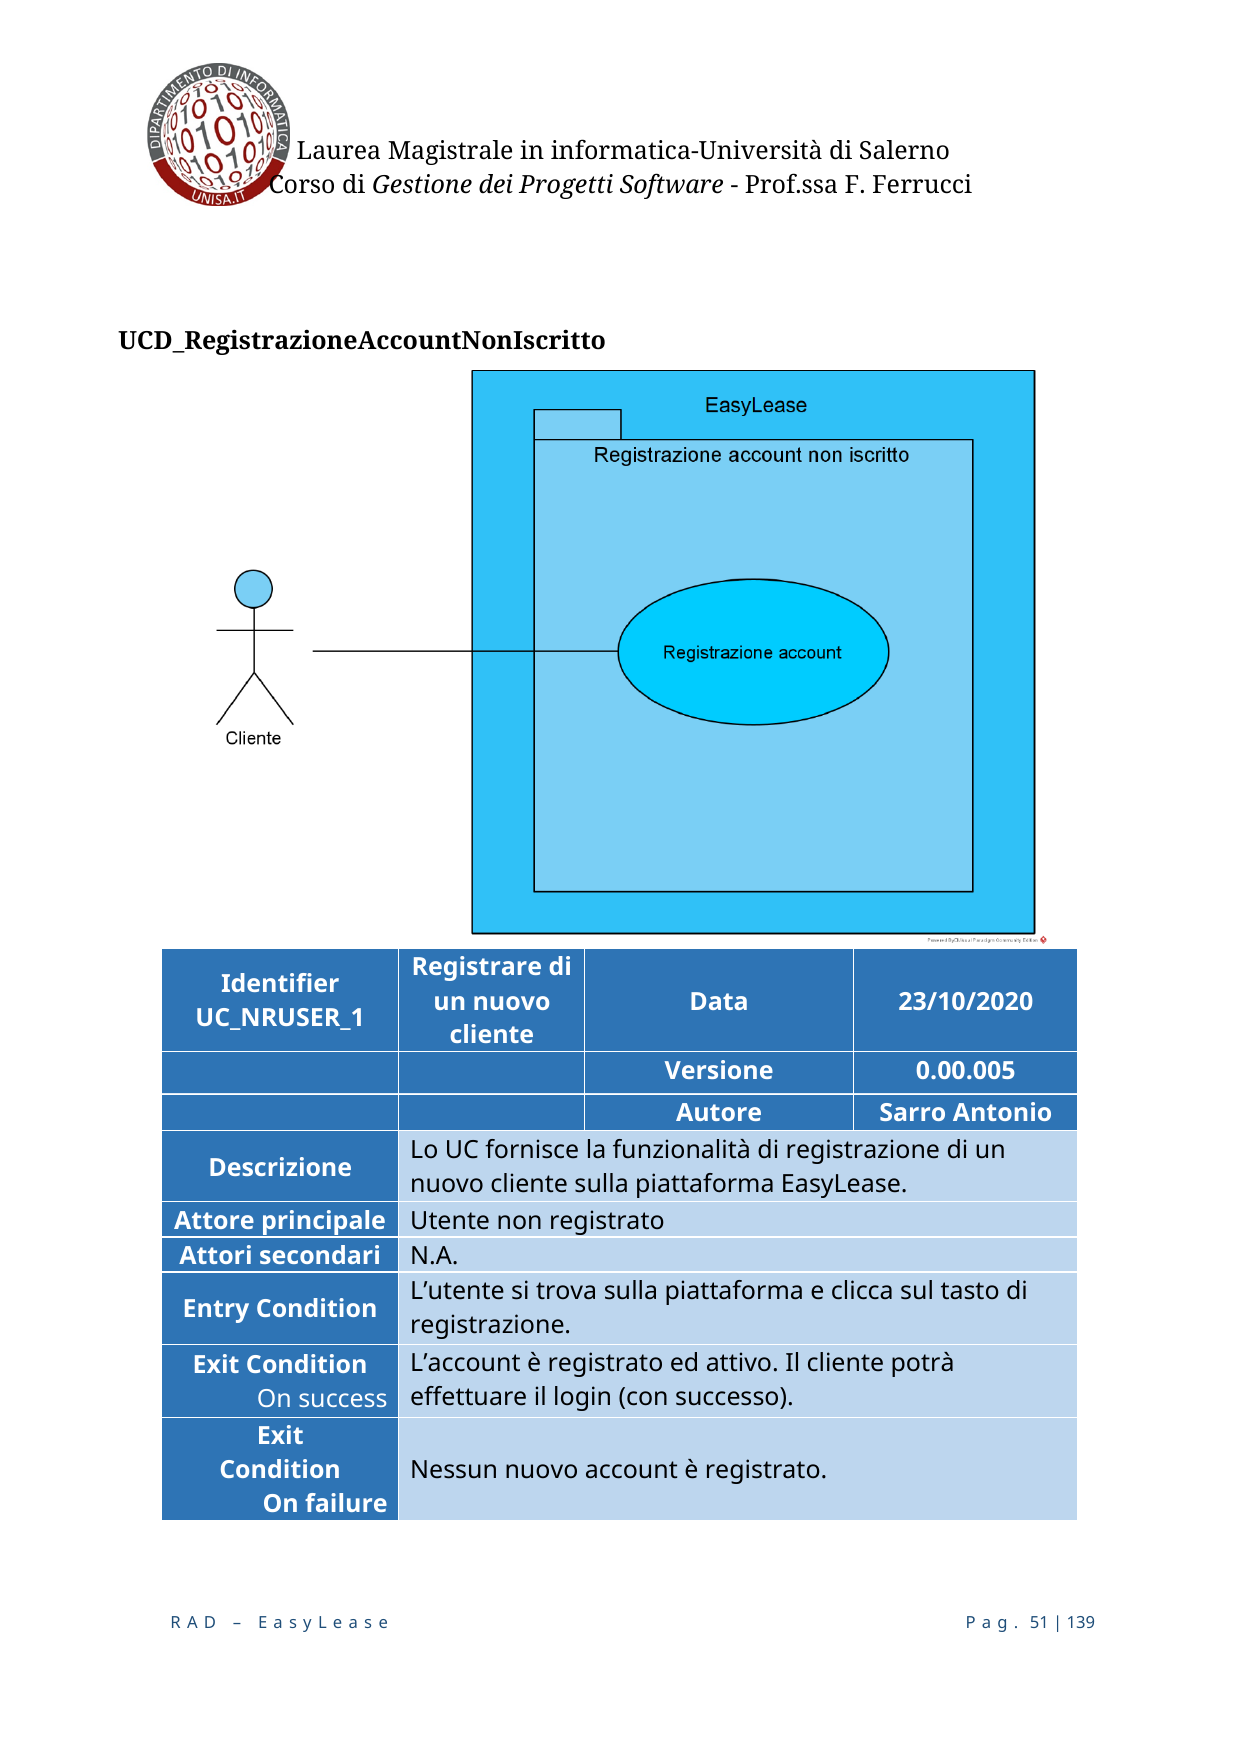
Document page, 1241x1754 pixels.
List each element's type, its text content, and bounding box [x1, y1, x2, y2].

table_cell Descrizione [162, 1131, 398, 1201]
table_cell L’utente si trova sulla piattaforma e clicca sul tasto di registrazione. [399, 1273, 1077, 1344]
table_header Identifier UC_NRUSER_1 [162, 949, 398, 1051]
table_cell Attore principale [162, 1202, 398, 1236]
picture [147, 63, 290, 206]
table_cell Entry Condition [162, 1273, 398, 1344]
table_cell Exit Condition On success [162, 1345, 398, 1417]
table_cell Attori secondari [162, 1238, 398, 1271]
table_cell Utente non registrato [399, 1202, 1077, 1236]
table_cell [399, 1095, 584, 1130]
table_cell Nessun nuovo account è registrato. [399, 1418, 1077, 1520]
table_cell [162, 1052, 398, 1093]
table_cell Autore [585, 1095, 853, 1130]
table_cell Lo UC fornisce la funzionalità di registrazione di un nuovo cliente sulla piattaforma EasyLease. [399, 1131, 1077, 1201]
text UCD_RegistrazioneAccountNonIscritto [118, 323, 1122, 357]
table_header Data [585, 949, 853, 1051]
table_cell [399, 1052, 584, 1093]
picture [192, 359, 1048, 948]
table_header 23/10/2020 [854, 949, 1077, 1051]
table_cell L’account è registrato ed attivo. Il cliente potrà effettuare il login (con successo). [399, 1345, 1077, 1417]
table_cell 0.00.005 [854, 1052, 1077, 1093]
table_cell Sarro Antonio [854, 1095, 1077, 1130]
table_cell N.A. [399, 1238, 1077, 1271]
table_cell Versione [585, 1052, 853, 1093]
table_cell [162, 1095, 398, 1130]
table_header Registrare di un nuovo cliente [399, 949, 584, 1051]
table_cell Exit Condition On failure [162, 1418, 398, 1520]
